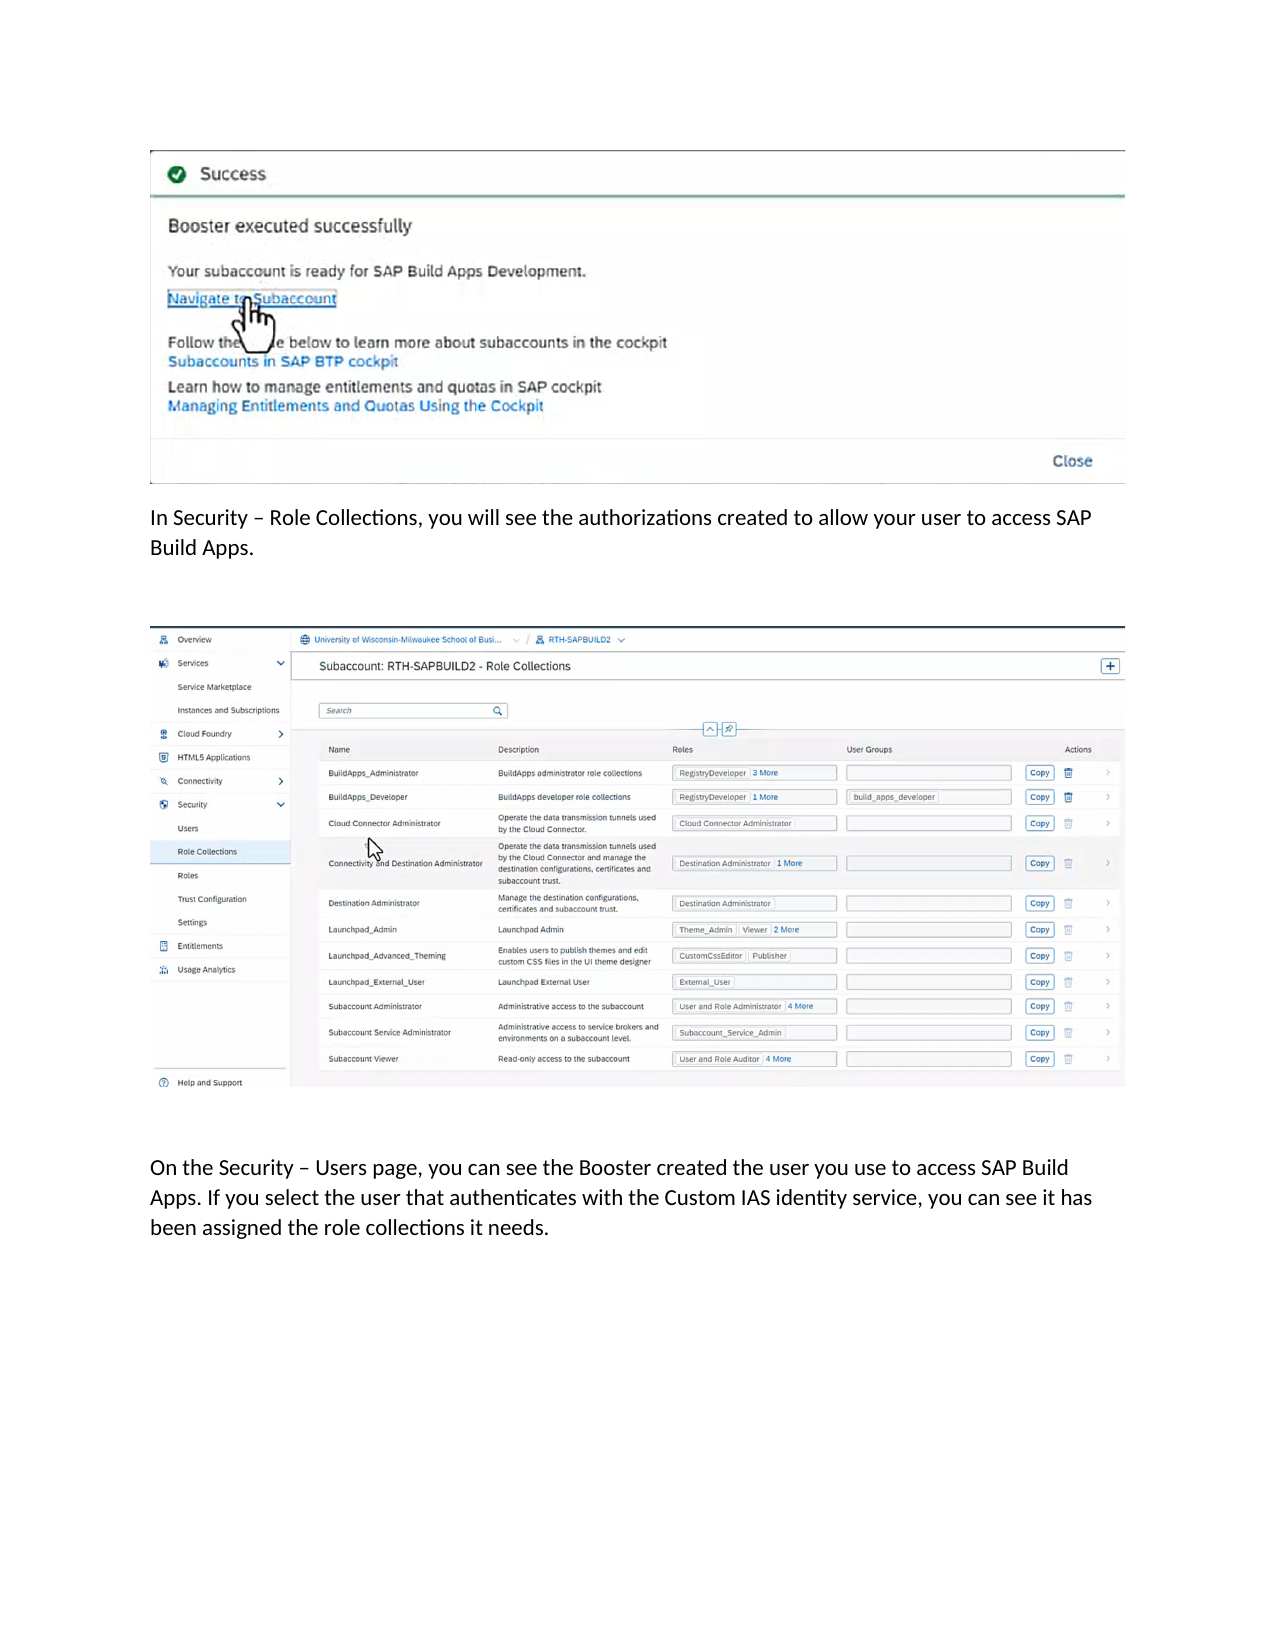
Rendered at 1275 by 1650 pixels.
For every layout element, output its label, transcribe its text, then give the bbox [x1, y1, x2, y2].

text In Security – Role Collections, you will see the authorizations created to allow your user to access SAP Build Apps. [150, 503, 1125, 561]
text On the Security – Users page, you can see the Booster created the user you use to access SAP Build Apps. If you select the user that authenticates with the Custom IAS identity service, you can see it has been assigned the role collections it needs. [150, 1153, 1125, 1241]
picture [150, 150, 1125, 484]
picture [150, 626, 1125, 1087]
